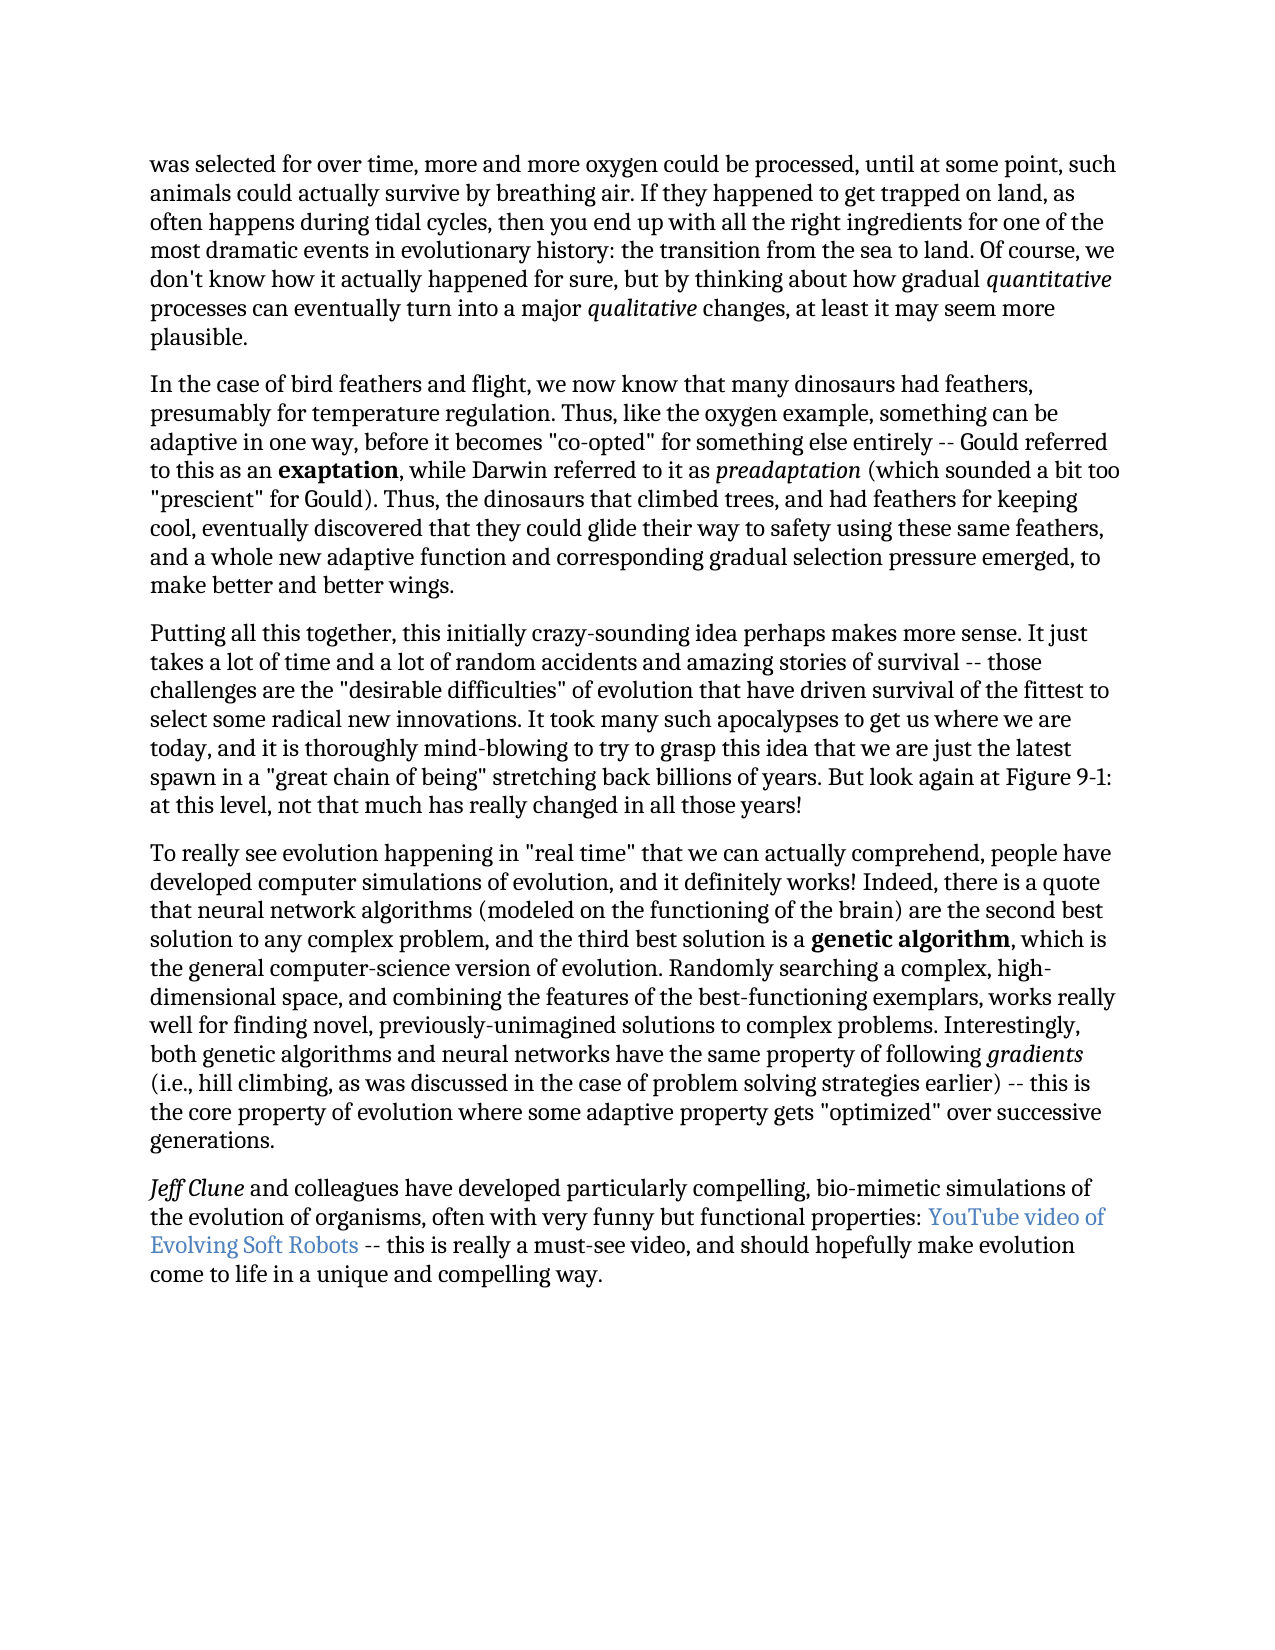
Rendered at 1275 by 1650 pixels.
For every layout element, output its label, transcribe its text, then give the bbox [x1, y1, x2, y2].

text In the case of bird feathers and flight, we now know that many dinosaurs had feathers, presumably for temperature regulation. Thus, like the oxygen example, something can be adaptive in one way, before it becomes "co-opted" for something else entirely -- Gould referred to this as an exaptation, while Darwin referred to it as preadaptation (which sounded a bit too "prescient" for Gould). Thus, the dinosaurs that climbed trees, and had feathers for keeping cool, eventually discovered that they could glide their way to safety using these same feathers, and a whole new adaptive function and corresponding gradual selection pressure emerged, to make better and better wings. [150, 370, 1125, 600]
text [150, 150, 1125, 351]
text To really see evolution happening in "real time" that we can actually comprehend, people have developed computer simulations of evolution, and it definitely works! Indeed, there is a quote that neural network algorithms (modeled on the functioning of the brain) are the second best solution to any complex problem, and the third best solution is a genetic algorithm, which is the general computer-science version of evolution. Randomly searching a complex, high-dimensional space, and combining the features of the best-functioning exemplars, works really well for finding novel, previously-unimagined solutions to complex problems. Interestingly, both genetic algorithms and neural networks have the same property of following gradients (i.e., hill climbing, as was discussed in the case of problem solving strategies earlier) -- this is the core property of evolution where some adaptive property gets "optimized" over successive generations. [150, 839, 1125, 1155]
text Putting all this together, this initially crazy-sounding idea perhaps makes more sense. It just takes a lot of time and a lot of random accidents and amazing stories of survival -- those challenges are the "desirable difficulties" of evolution that have driven survival of the fittest to select some radical new innovations. It took many such apocalypses to get us where we are today, and it is thoroughly mind-blowing to try to grasp this idea that we are just the latest spawn in a "great chain of being" stretching back billions of years. But look again at Figure 9-1: at this level, not that much has really changed in all those years! [150, 619, 1125, 820]
text Jeff Clune and colleagues have developed particularly compelling, bio-mimetic simulations of the evolution of organisms, often with very funny but functional properties: YouTube video of Evolving Soft Robots -- this is really a must-see video, and should hopefully make evolution come to life in a unique and compelling way. [150, 1174, 1125, 1289]
